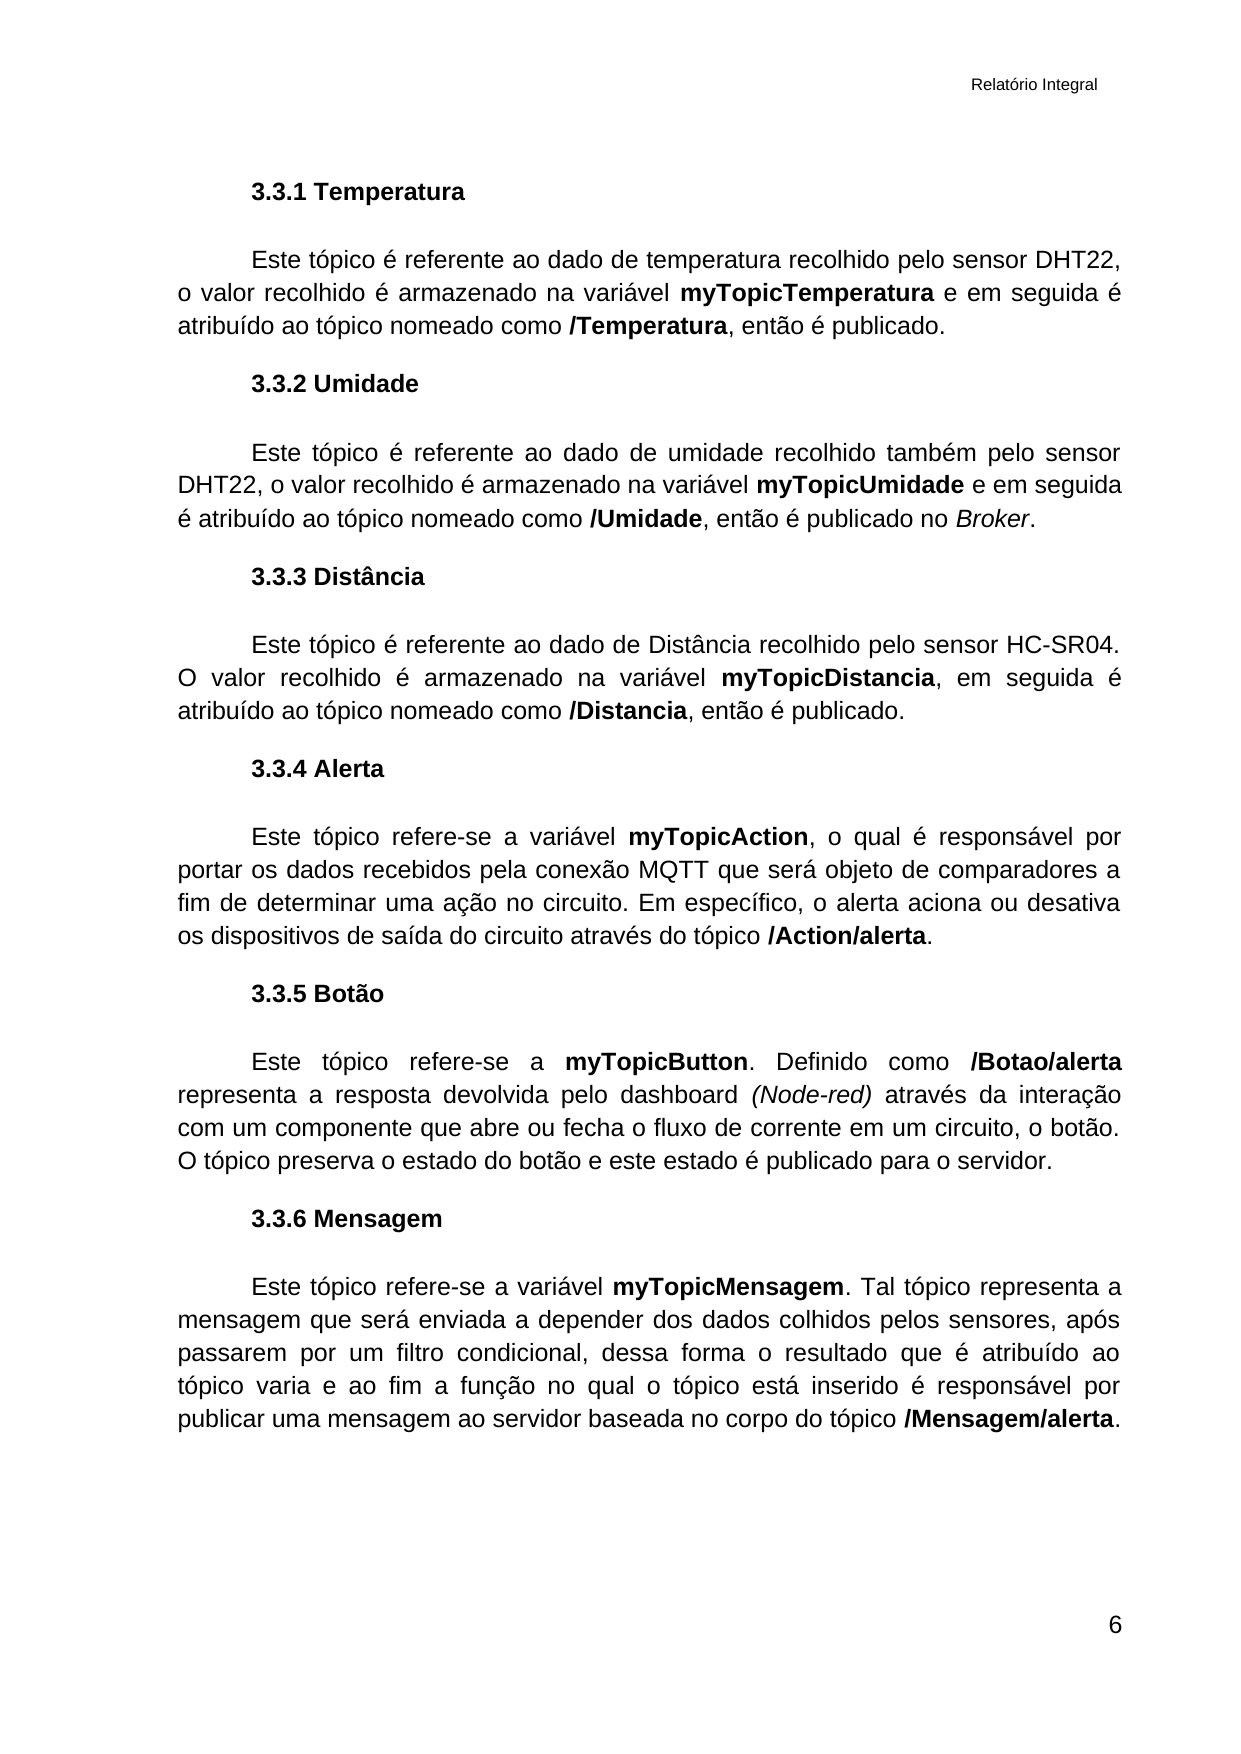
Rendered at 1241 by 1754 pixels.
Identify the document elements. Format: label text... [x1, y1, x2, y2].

subtitle 3.3.5 Botão [177, 979, 1122, 1008]
subtitle 3.3.1 Temperatura [177, 177, 1122, 206]
text Este tópico refere-se a myTopicButton. Definido como /Botao/alerta representa a resposta devolvida pelo dashboard (Node-red) através da interação com um componente que abre ou fecha o fluxo de corrente em um circuito, o botão. O tópico preserva o estado do botão e este estado é publicado para o servidor. [177, 1047, 1122, 1175]
text Este tópico é referente ao dado de temperatura recolhido pelo sensor DHT22, o valor recolhido é armazenado na variável myTopicTemperatura e em seguida é atribuído ao tópico nomeado como /Temperatura, então é publicado. [177, 245, 1122, 340]
subtitle 3.3.3 Distância [177, 562, 1122, 590]
text Este tópico é referente ao dado de Distância recolhido pelo sensor HC-SR04. O valor recolhido é armazenado na variável myTopicDistancia, em seguida é atribuído ao tópico nomeado como /Distancia, então é publicado. [177, 630, 1122, 724]
subtitle 3.3.4 Alerta [177, 754, 1122, 782]
text Este tópico é referente ao dado de umidade recolhido também pelo sensor DHT22, o valor recolhido é armazenado na variável myTopicUmidade e em seguida é atribuído ao tópico nomeado como /Umidade, então é publicado no Broker. [177, 437, 1122, 532]
text Este tópico refere-se a variável myTopicMensagem. Tal tópico representa a mensagem que será enviada a depender dos dados colhidos pelos sensores, após passarem por um filtro condicional, dessa forma o resultado que é atribuído ao tópico varia e ao fim a função no qual o tópico está inserido é responsável por publicar uma mensagem ao servidor baseada no corpo do tópico /Mensagem/alerta. [177, 1272, 1122, 1433]
text Este tópico refere-se a variável myTopicAction, o qual é responsável por portar os dados recebidos pela conexão MQTT que será objeto de comparadores a fim de determinar uma ação no circuito. Em específico, o alerta aciona ou desativa os dispositivos de saída do circuito através do tópico /Action/alerta. [177, 822, 1122, 950]
subtitle 3.3.2 Umidade [177, 369, 1122, 398]
subtitle 3.3.6 Mensagem [177, 1204, 1122, 1233]
